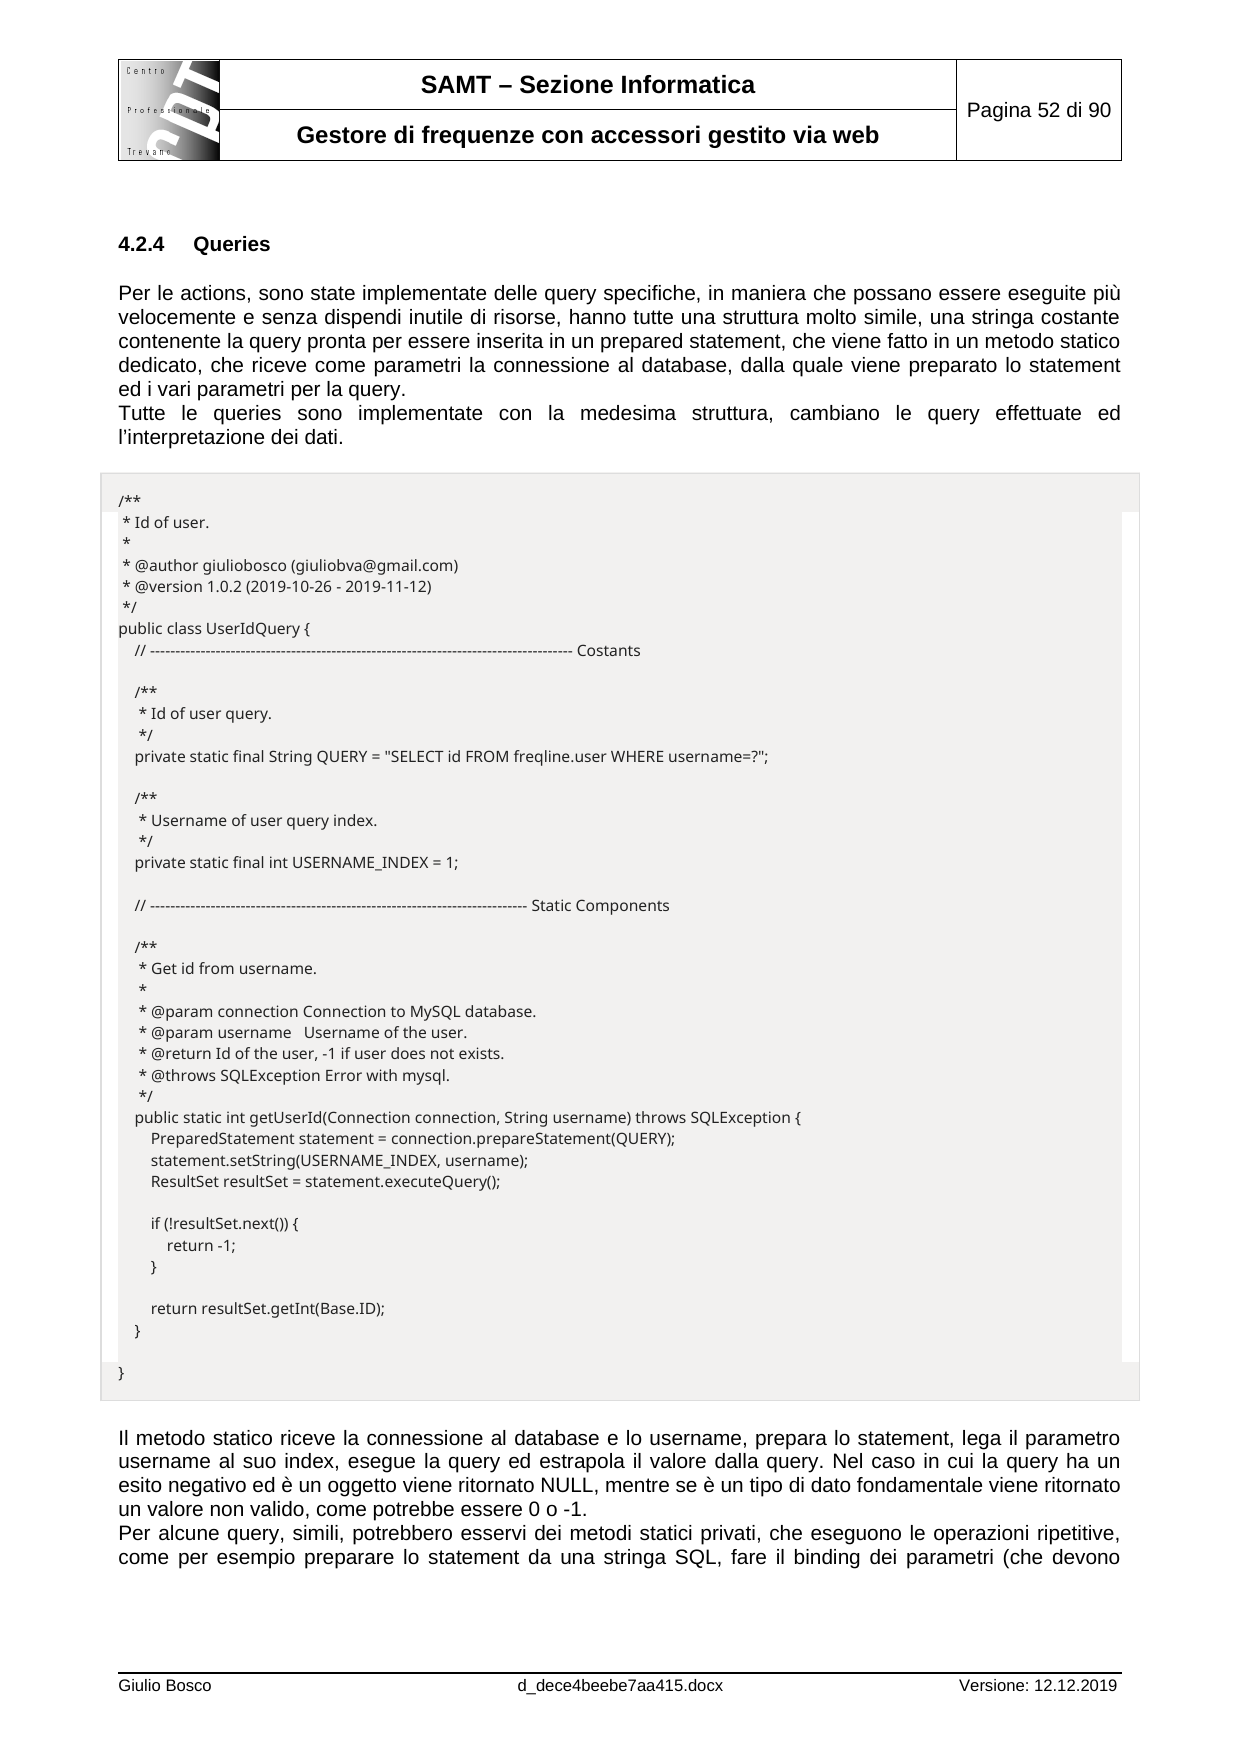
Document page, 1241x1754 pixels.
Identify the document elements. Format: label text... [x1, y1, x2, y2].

text // ------------------------------------------------------------------------------------ Costants [118, 639, 1122, 661]
text * Id of user. [118, 512, 1122, 533]
text } [102, 1344, 1139, 1400]
text * @version 1.0.2 (2019-10-26 - 2019-11-12) [118, 576, 1122, 597]
text Per le actions, sono state implementate delle query specifiche, in maniera che possano essere eseguite più velocemente e senza dispendi inutile di risorse, hanno tutte una struttura molto simile, una stringa costante contenente la query pronta per essere inserita in un prepared statement, che viene fatto in un metodo statico dedicato, che riceve come parametri la connessione al database, dalla quale viene preparato lo statement ed i vari parametri per la query. [118, 281, 1122, 401]
text private static final int USERNAME_INDEX = 1; [118, 852, 1122, 873]
text return resultSet.getInt(Base.ID); [118, 1298, 1122, 1319]
text * [118, 533, 1122, 554]
text /** [118, 937, 1122, 958]
text private static final String QUERY = "SELECT id FROM freqline.user WHERE username=?"; [118, 746, 1122, 767]
text * Id of user query. [118, 703, 1122, 724]
text return -1; [118, 1234, 1122, 1256]
text */ [118, 597, 1122, 618]
text * @author giuliobosco (giuliobva@gmail.com) [118, 554, 1122, 576]
text Il metodo statico riceve la connessione al database e lo username, prepara lo statement, lega il parametro username al suo index, esegue la query ed estrapola il valore dalla query. Nel caso in cui la query ha un esito negativo ed è un oggetto viene ritornato NULL, mentre se è un tipo di dato fondamentale viene ritornato un valore non valido, come potrebbe essere 0 o -1. [118, 1425, 1122, 1521]
text * [118, 979, 1122, 1001]
text * Username of user query index. [118, 809, 1122, 831]
text * @param username Username of the user. [118, 1022, 1122, 1043]
text * Get id from username. [118, 958, 1122, 979]
text */ [118, 724, 1122, 746]
text public static int getUserId(Connection connection, String username) throws SQLException { [118, 1107, 1122, 1128]
text if (!resultSet.next()) { [118, 1213, 1122, 1234]
text */ [118, 1086, 1122, 1107]
text /** [118, 788, 1122, 809]
text /** [102, 474, 1139, 512]
text PreparedStatement statement = connection.prepareStatement(QUERY); [118, 1128, 1122, 1149]
text * @throws SQLException Error with mysql. [118, 1064, 1122, 1086]
text /** [118, 682, 1122, 703]
text public class UserIdQuery { [118, 618, 1122, 639]
text } [118, 1256, 1122, 1277]
text } [118, 1319, 1122, 1341]
text Tutte le queries sono implementate con la medesima struttura, cambiano le query effettuate ed l’interpretazione dei dati. [118, 401, 1122, 448]
subtitle Queries [118, 232, 1122, 256]
text statement.setString(USERNAME_INDEX, username); [118, 1149, 1122, 1171]
picture [119, 60, 220, 160]
text // --------------------------------------------------------------------------- Static Components [118, 894, 1122, 916]
text * @return Id of the user, -1 if user does not exists. [118, 1043, 1122, 1064]
text */ [118, 831, 1122, 852]
text ResultSet resultSet = statement.executeQuery(); [118, 1171, 1122, 1192]
text * @param connection Connection to MySQL database. [118, 1001, 1122, 1022]
